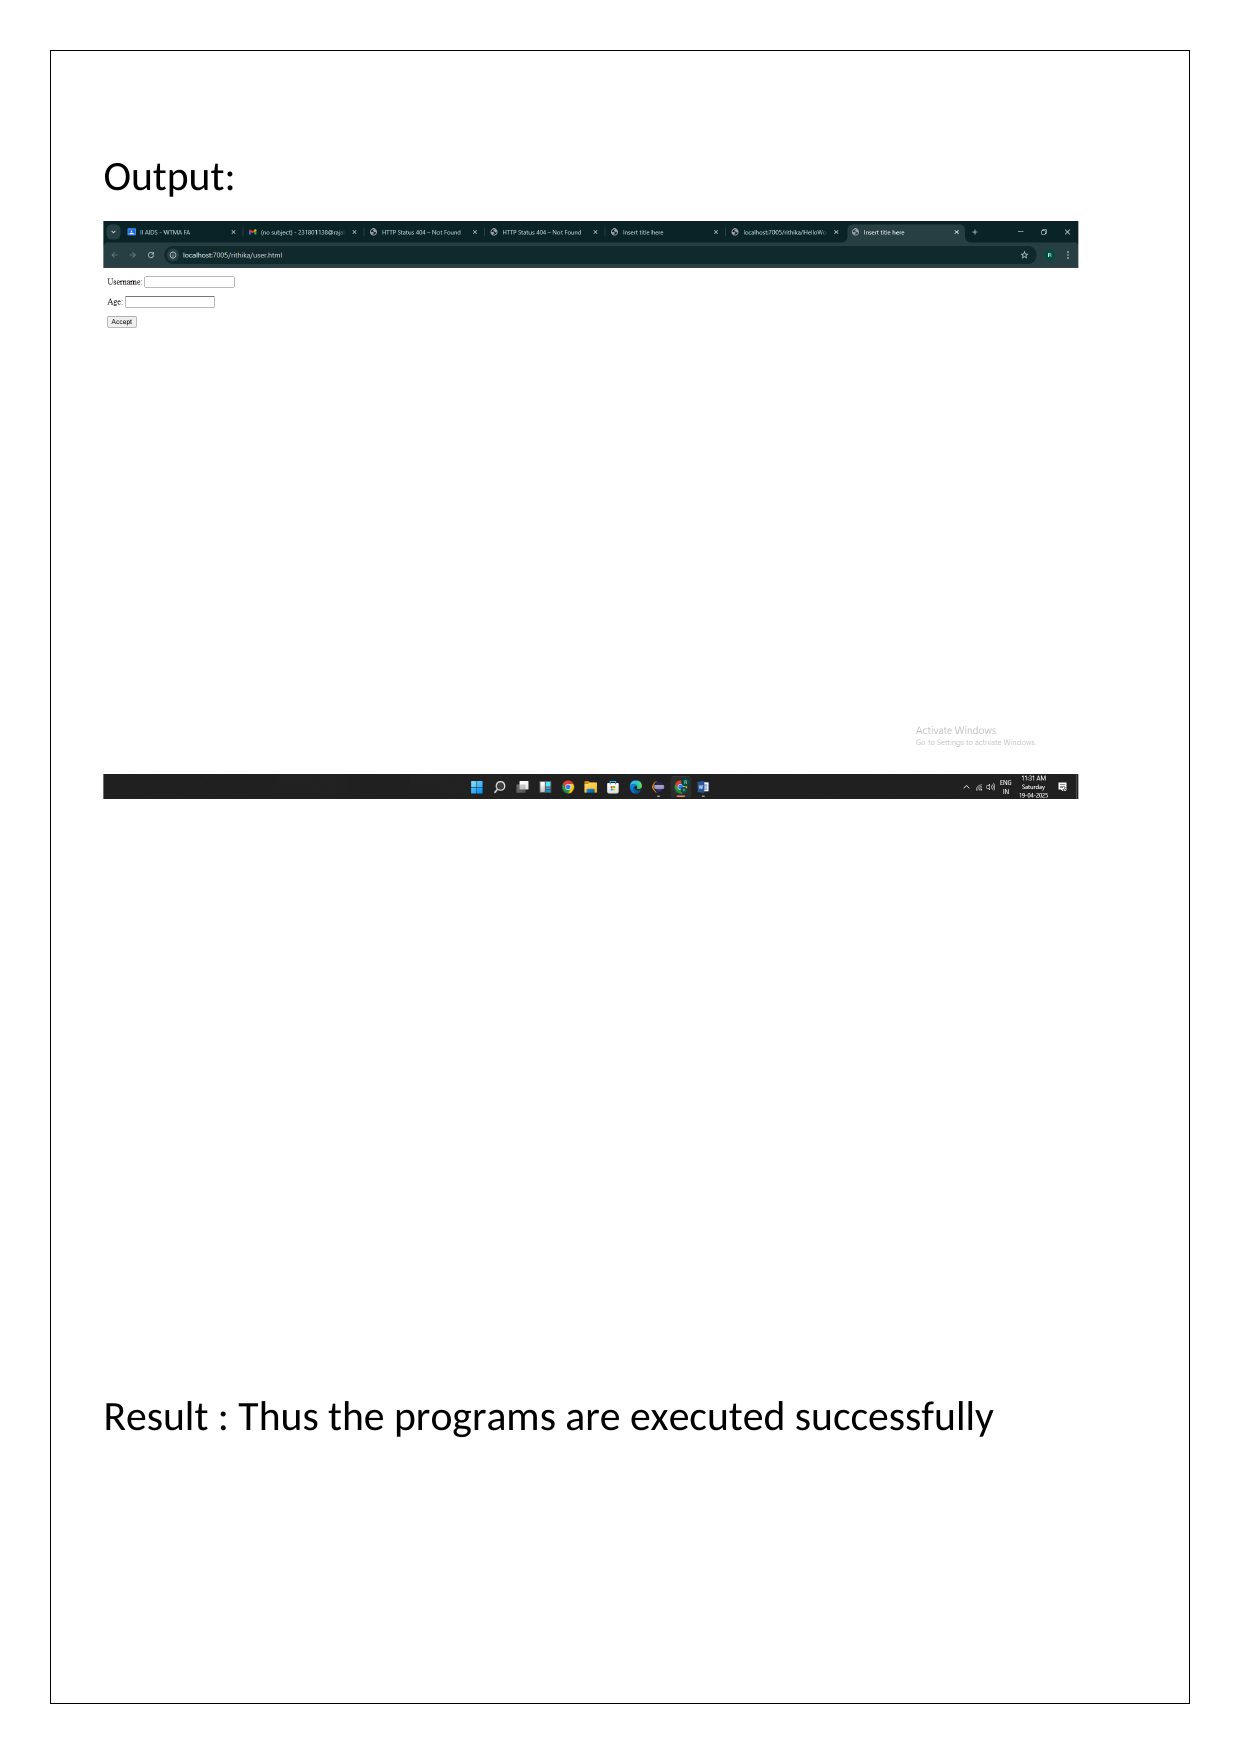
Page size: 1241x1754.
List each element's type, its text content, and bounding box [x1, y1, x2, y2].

text Result : Thus the programs are executed successfully [103, 1390, 1166, 1441]
picture [103, 221, 1079, 799]
text Output: [103, 150, 1166, 201]
